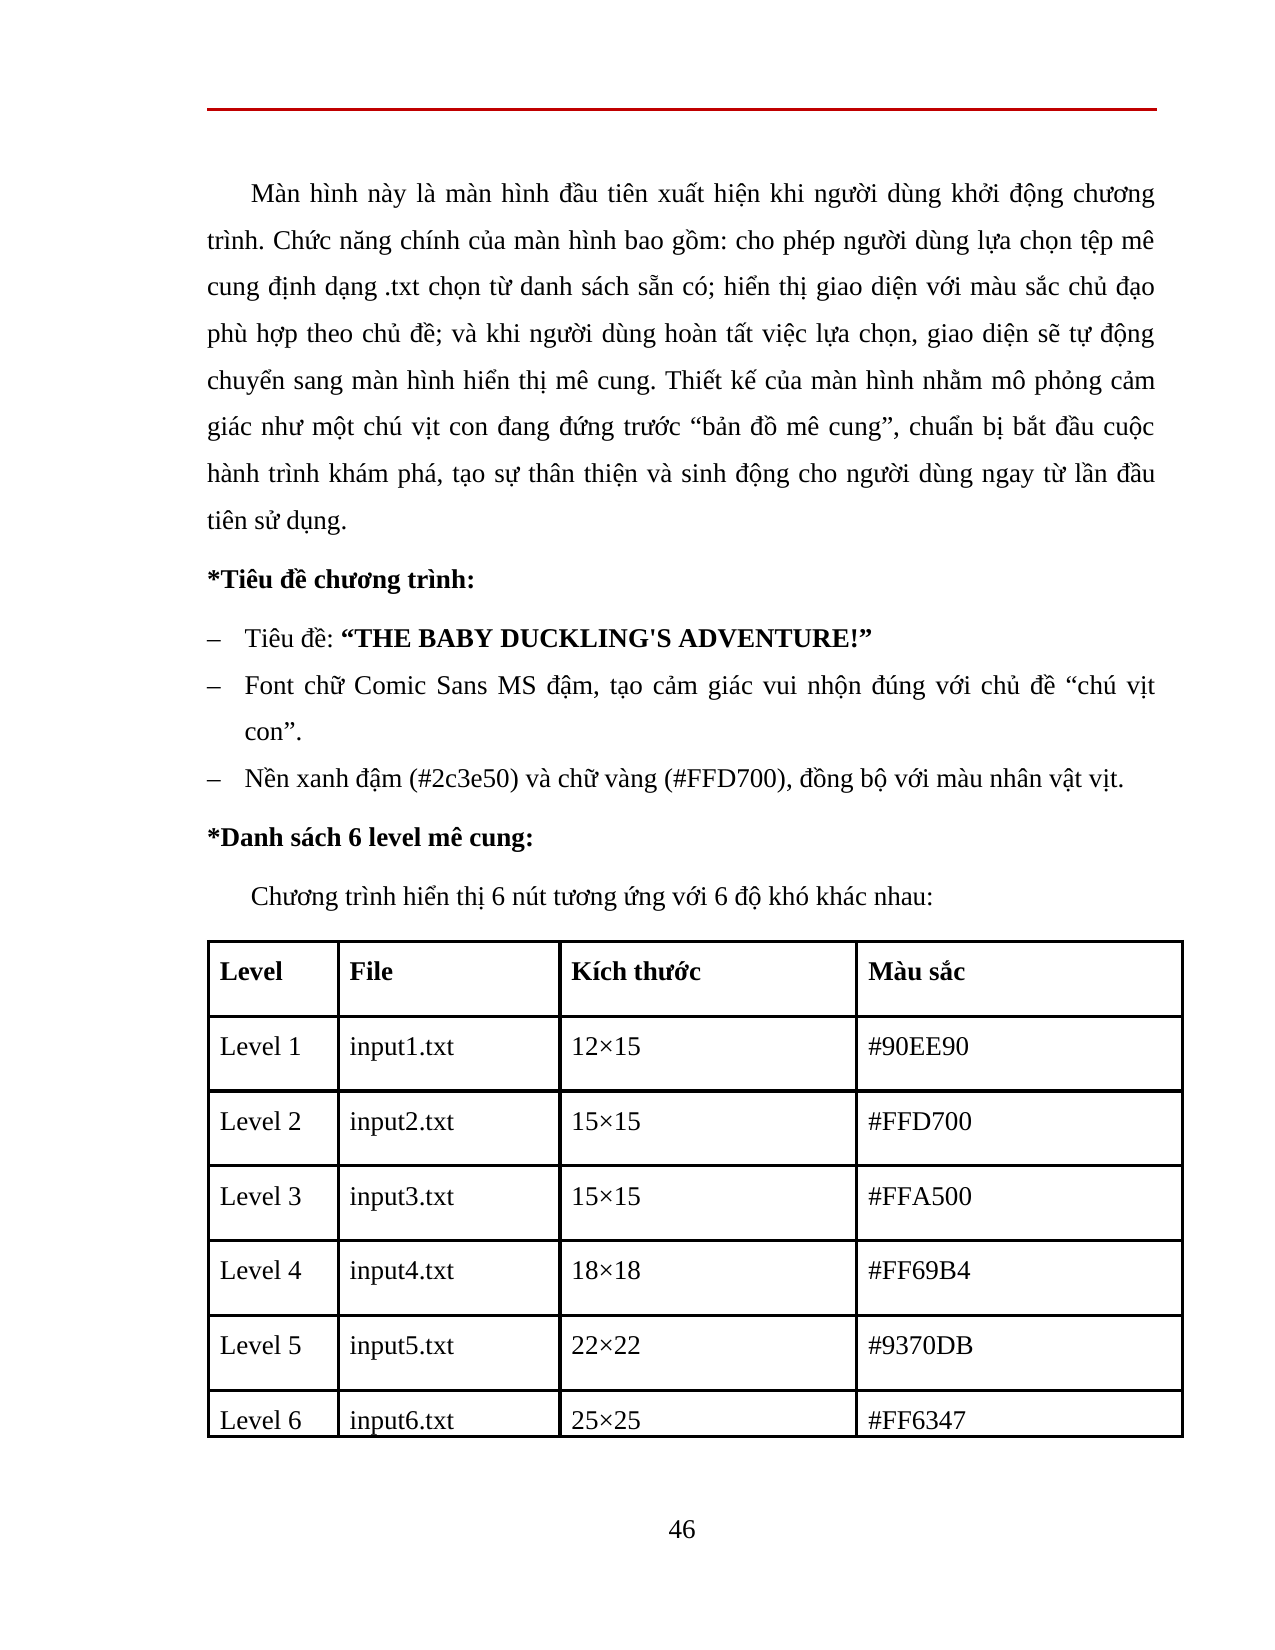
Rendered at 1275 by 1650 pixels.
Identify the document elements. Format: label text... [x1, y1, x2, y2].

list Nền xanh đậm (#2c3e50) và chữ vàng (#FFD700), đồng bộ với màu nhân vật vịt. [207, 762, 1157, 793]
table_header Kích thước [562, 943, 855, 1014]
table_cell #FF69B4 [858, 1242, 1181, 1314]
list Tiêu đề: “THE BABY DUCKLING'S ADVENTURE!” [207, 622, 1157, 653]
text Màn hình này là màn hình đầu tiên xuất hiện khi người dùng khởi động chương trình. Chức năng chính của màn hình bao gồm: cho phép người dùng lựa chọn tệp mê cung định dạng .txt chọn từ danh sách sẵn có; hiển thị giao diện với màu sắc chủ đạo phù hợp theo chủ đề; và khi người dùng hoàn tất việc lựa chọn, giao diện sẽ tự động chuyển sang màn hình hiển thị mê cung. Thiết kế của màn hình nhằm mô phỏng cảm giác như một chú vịt con đang đứng trước “bản đồ mê cung”, chuẩn bị bắt đầu cuộc hành trình khám phá, tạo sự thân thiện và sinh động cho người dùng ngay từ lần đầu tiên sử dụng. [207, 177, 1157, 535]
table_cell input3.txt [340, 1167, 558, 1239]
table_cell 22×22 [562, 1317, 855, 1388]
table_cell Level 2 [210, 1093, 337, 1164]
table_cell Level 6 [210, 1392, 337, 1435]
text *Danh sách 6 level mê cung: [207, 821, 1157, 852]
table_cell Level 1 [210, 1018, 337, 1089]
table_header File [340, 943, 558, 1014]
table_header Màu sắc [858, 943, 1181, 1014]
table_cell 12×15 [562, 1018, 855, 1089]
table_cell 15×15 [562, 1093, 855, 1164]
text *Tiêu đề chương trình: [207, 563, 1157, 594]
table_cell input1.txt [340, 1018, 558, 1089]
table_cell 15×15 [562, 1167, 855, 1239]
table_cell #90EE90 [858, 1018, 1181, 1089]
table_header Level [210, 943, 337, 1014]
table_cell #FFA500 [858, 1167, 1181, 1239]
table_cell 18×18 [562, 1242, 855, 1314]
list Font chữ Comic Sans MS đậm, tạo cảm giác vui nhộn đúng với chủ đề “chú vịt con”. [207, 669, 1157, 747]
table_cell Level 4 [210, 1242, 337, 1314]
table_cell Level 3 [210, 1167, 337, 1239]
table_cell Level 5 [210, 1317, 337, 1388]
table_cell #9370DB [858, 1317, 1181, 1388]
table_cell #FFD700 [858, 1093, 1181, 1164]
table_cell #FF6347 [858, 1392, 1181, 1435]
text Chương trình hiển thị 6 nút tương ứng với 6 độ khó khác nhau: [207, 881, 1157, 912]
table_cell 25×25 [562, 1392, 855, 1435]
table_cell input4.txt [340, 1242, 558, 1314]
table_cell input5.txt [340, 1317, 558, 1388]
table_cell input6.txt [340, 1392, 558, 1435]
table_cell input2.txt [340, 1093, 558, 1164]
